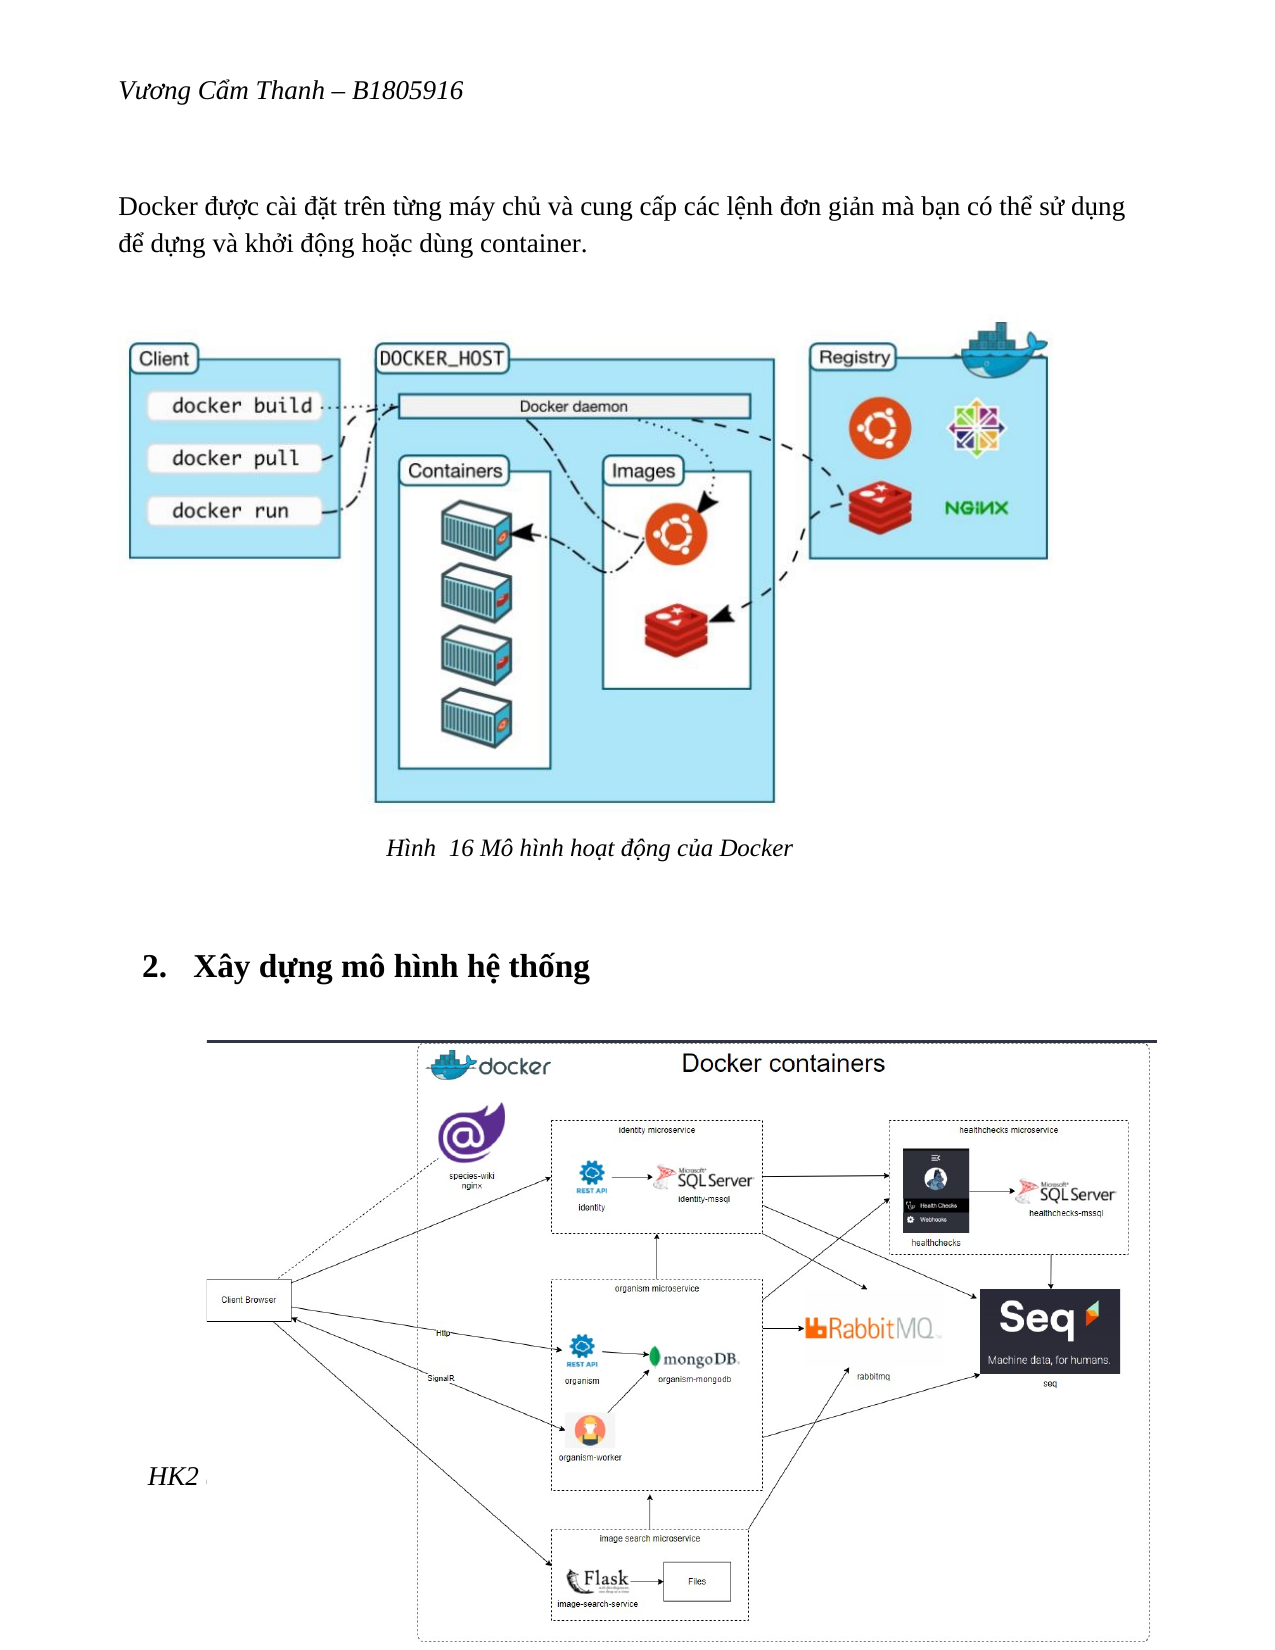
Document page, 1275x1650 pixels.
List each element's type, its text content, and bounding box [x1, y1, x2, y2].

subtitle Xây dựng mô hình hệ thống [142, 946, 1157, 984]
picture [118, 314, 1063, 827]
picture [206, 1040, 1157, 1646]
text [118, 190, 1157, 258]
